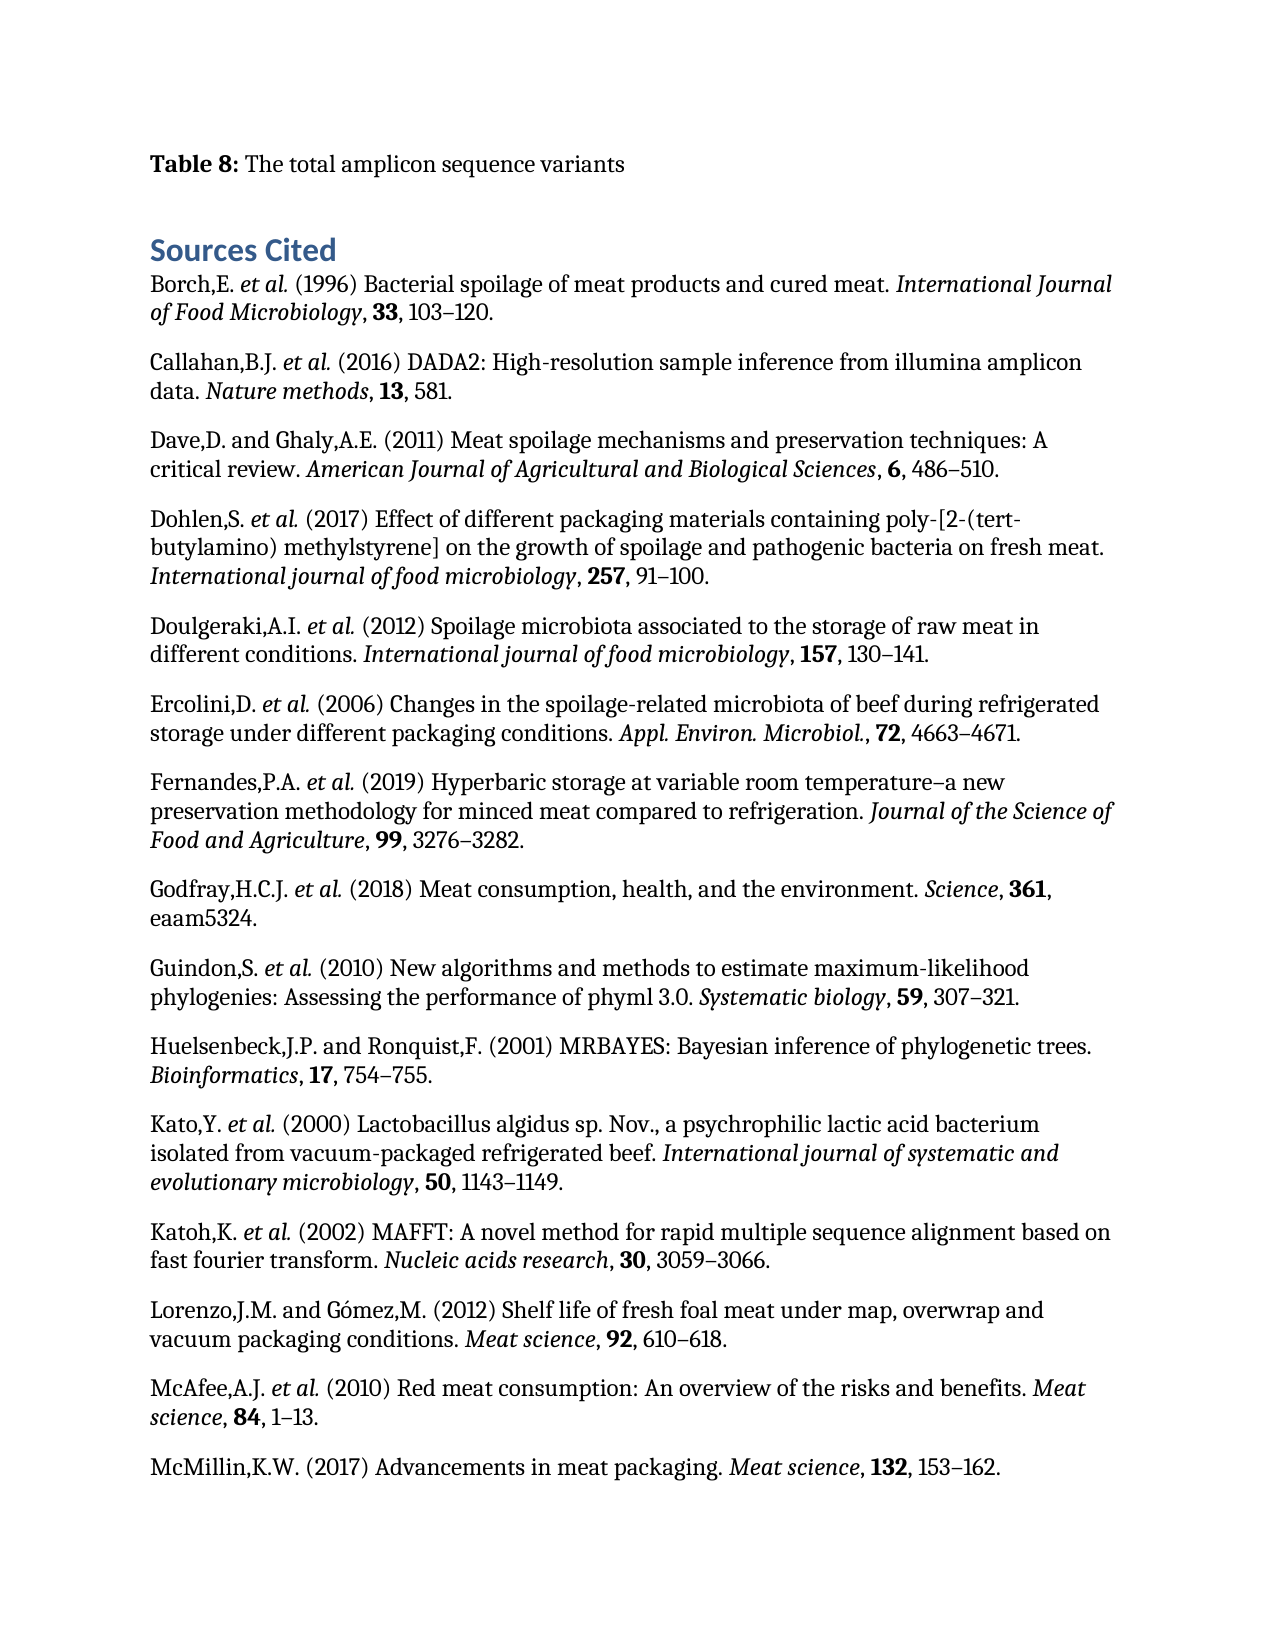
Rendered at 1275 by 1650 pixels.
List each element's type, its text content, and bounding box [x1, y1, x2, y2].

text Dave,D. and Ghaly,A.E. (2011) Meat spoilage mechanisms and preservation techniques: A critical review. American Journal of Agricultural and Biological Sciences, 6, 486–510. [150, 426, 1125, 484]
text Kato,Y. et al. (2000) Lactobacillus algidus sp. Nov., a psychrophilic lactic acid bacterium isolated from vacuum-packaged refrigerated beef. International journal of systematic and evolutionary microbiology, 50, 1143–1149. [150, 1110, 1125, 1197]
text Dohlen,S. et al. (2017) Effect of different packaging materials containing poly-[2-(tert-butylamino) methylstyrene] on the growth of spoilage and pathogenic bacteria on fresh meat. International journal of food microbiology, 257, 91–100. [150, 504, 1125, 591]
text Huelsenbeck,J.P. and Ronquist,F. (2001) MRBAYES: Bayesian inference of phylogenetic trees. Bioinformatics, 17, 754–755. [150, 1032, 1125, 1089]
text Fernandes,P.A. et al. (2019) Hyperbaric storage at variable room temperature–a new preservation methodology for minced meat compared to refrigeration. Journal of the Science of Food and Agriculture, 99, 3276–3282. [150, 768, 1125, 854]
subtitle Sources Cited [150, 229, 1125, 269]
text McAfee,A.J. et al. (2010) Red meat consumption: An overview of the risks and benefits. Meat science, 84, 1–13. [150, 1374, 1125, 1432]
text McMillin,K.W. (2017) Advancements in meat packaging. Meat science, 132, 153–162. [150, 1452, 1125, 1481]
text Ercolini,D. et al. (2006) Changes in the spoilage-related microbiota of beef during refrigerated storage under different packaging conditions. Appl. Environ. Microbiol., 72, 4663–4671. [150, 690, 1125, 747]
text Guindon,S. et al. (2010) New algorithms and methods to estimate maximum-likelihood phylogenies: Assessing the performance of phyml 3.0. Systematic biology, 59, 307–321. [150, 954, 1125, 1011]
text Callahan,B.J. et al. (2016) DADA2: High-resolution sample inference from illumina amplicon data. Nature methods, 13, 581. [150, 348, 1125, 405]
text Table 8: The total amplicon sequence variants [150, 150, 1125, 179]
text Godfray,H.C.J. et al. (2018) Meat consumption, health, and the environment. Science, 361, eaam5324. [150, 875, 1125, 933]
text Katoh,K. et al. (2002) MAFFT: A novel method for rapid multiple sequence alignment based on fast fourier transform. Nucleic acids research, 30, 3059–3066. [150, 1217, 1125, 1275]
text Lorenzo,J.M. and Gómez,M. (2012) Shelf life of fresh foal meat under map, overwrap and vacuum packaging conditions. Meat science, 92, 610–618. [150, 1296, 1125, 1353]
text Doulgeraki,A.I. et al. (2012) Spoilage microbiota associated to the storage of raw meat in different conditions. International journal of food microbiology, 157, 130–141. [150, 612, 1125, 669]
text Borch,E. et al. (1996) Bacterial spoilage of meat products and cured meat. International Journal of Food Microbiology, 33, 103–120. [150, 269, 1125, 327]
